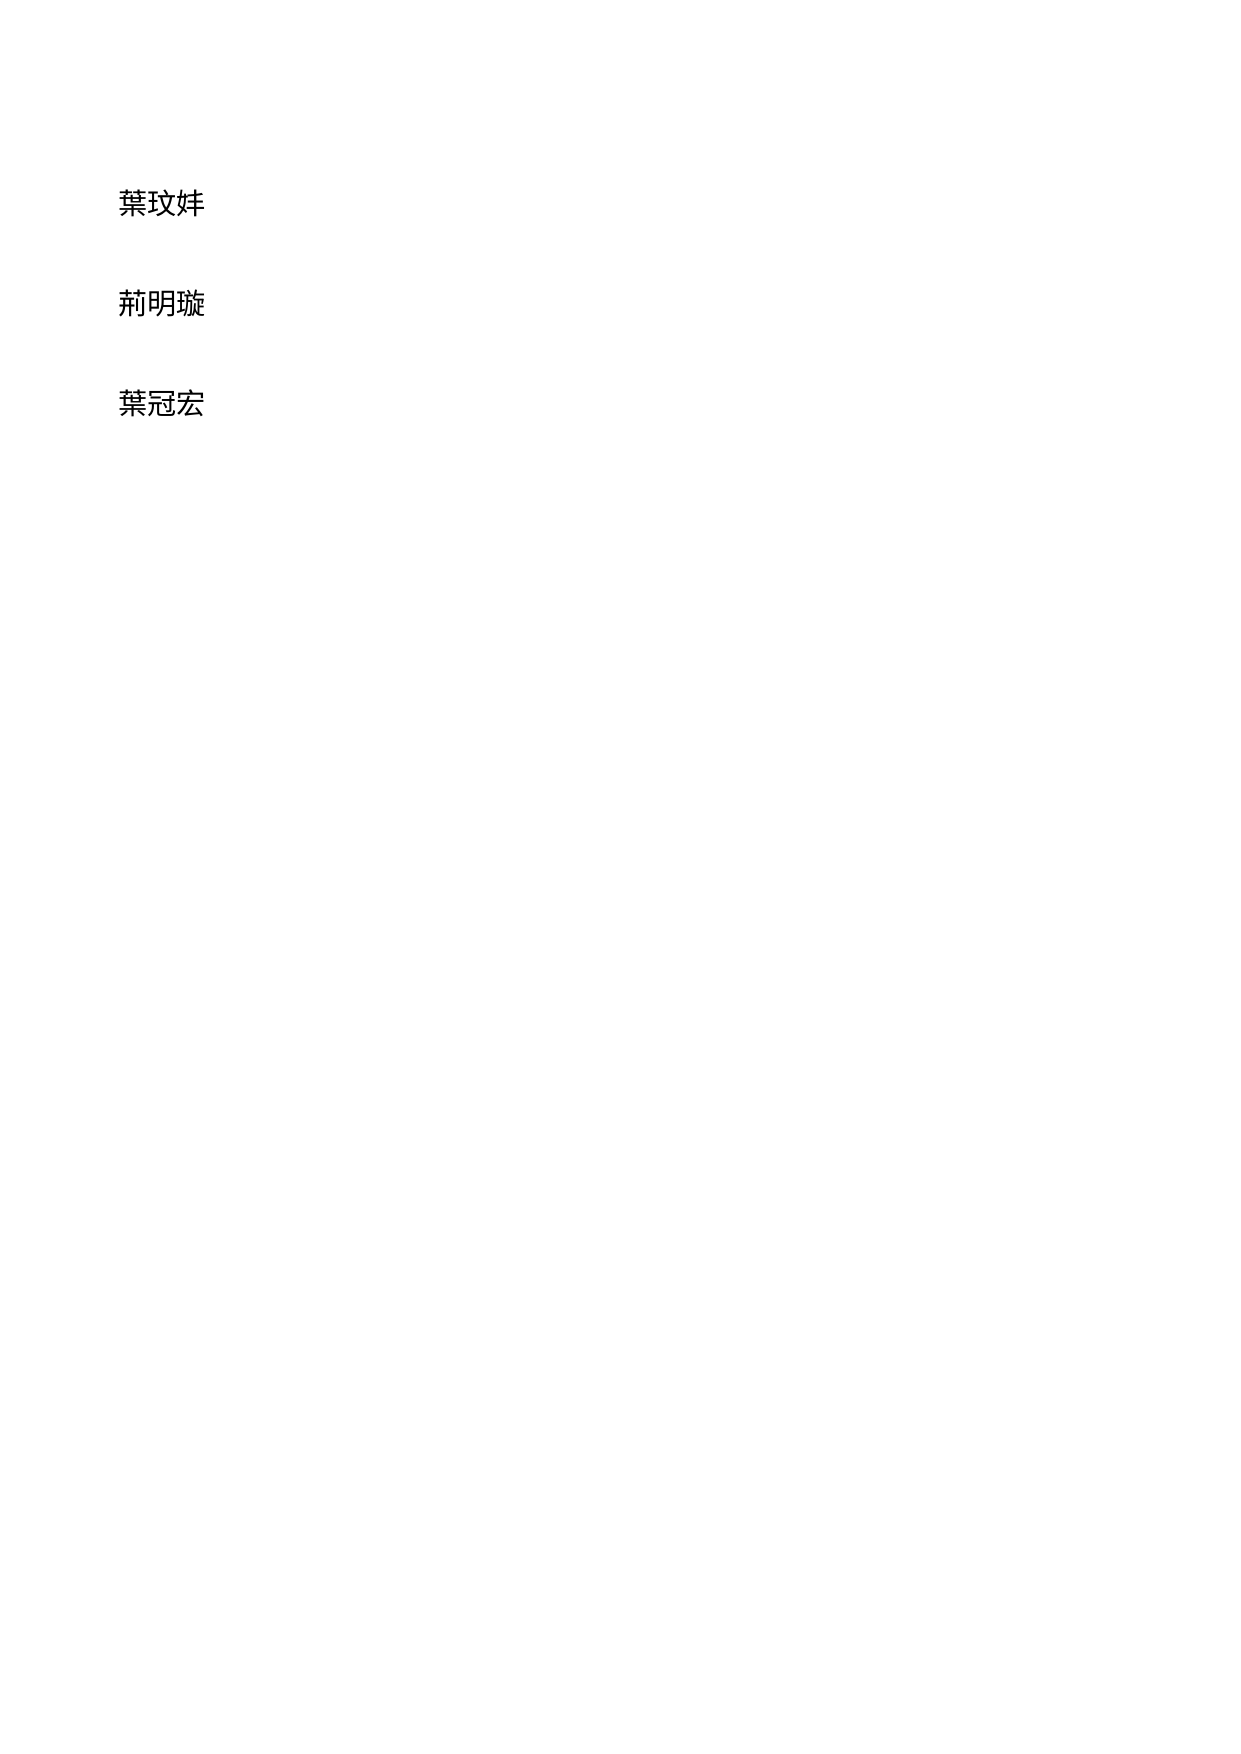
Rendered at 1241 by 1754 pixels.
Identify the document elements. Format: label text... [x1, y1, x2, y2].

text 荊明璇 [118, 264, 1137, 339]
text 葉冠宏 [118, 364, 1137, 439]
text 葉玟妦 [118, 164, 1137, 239]
